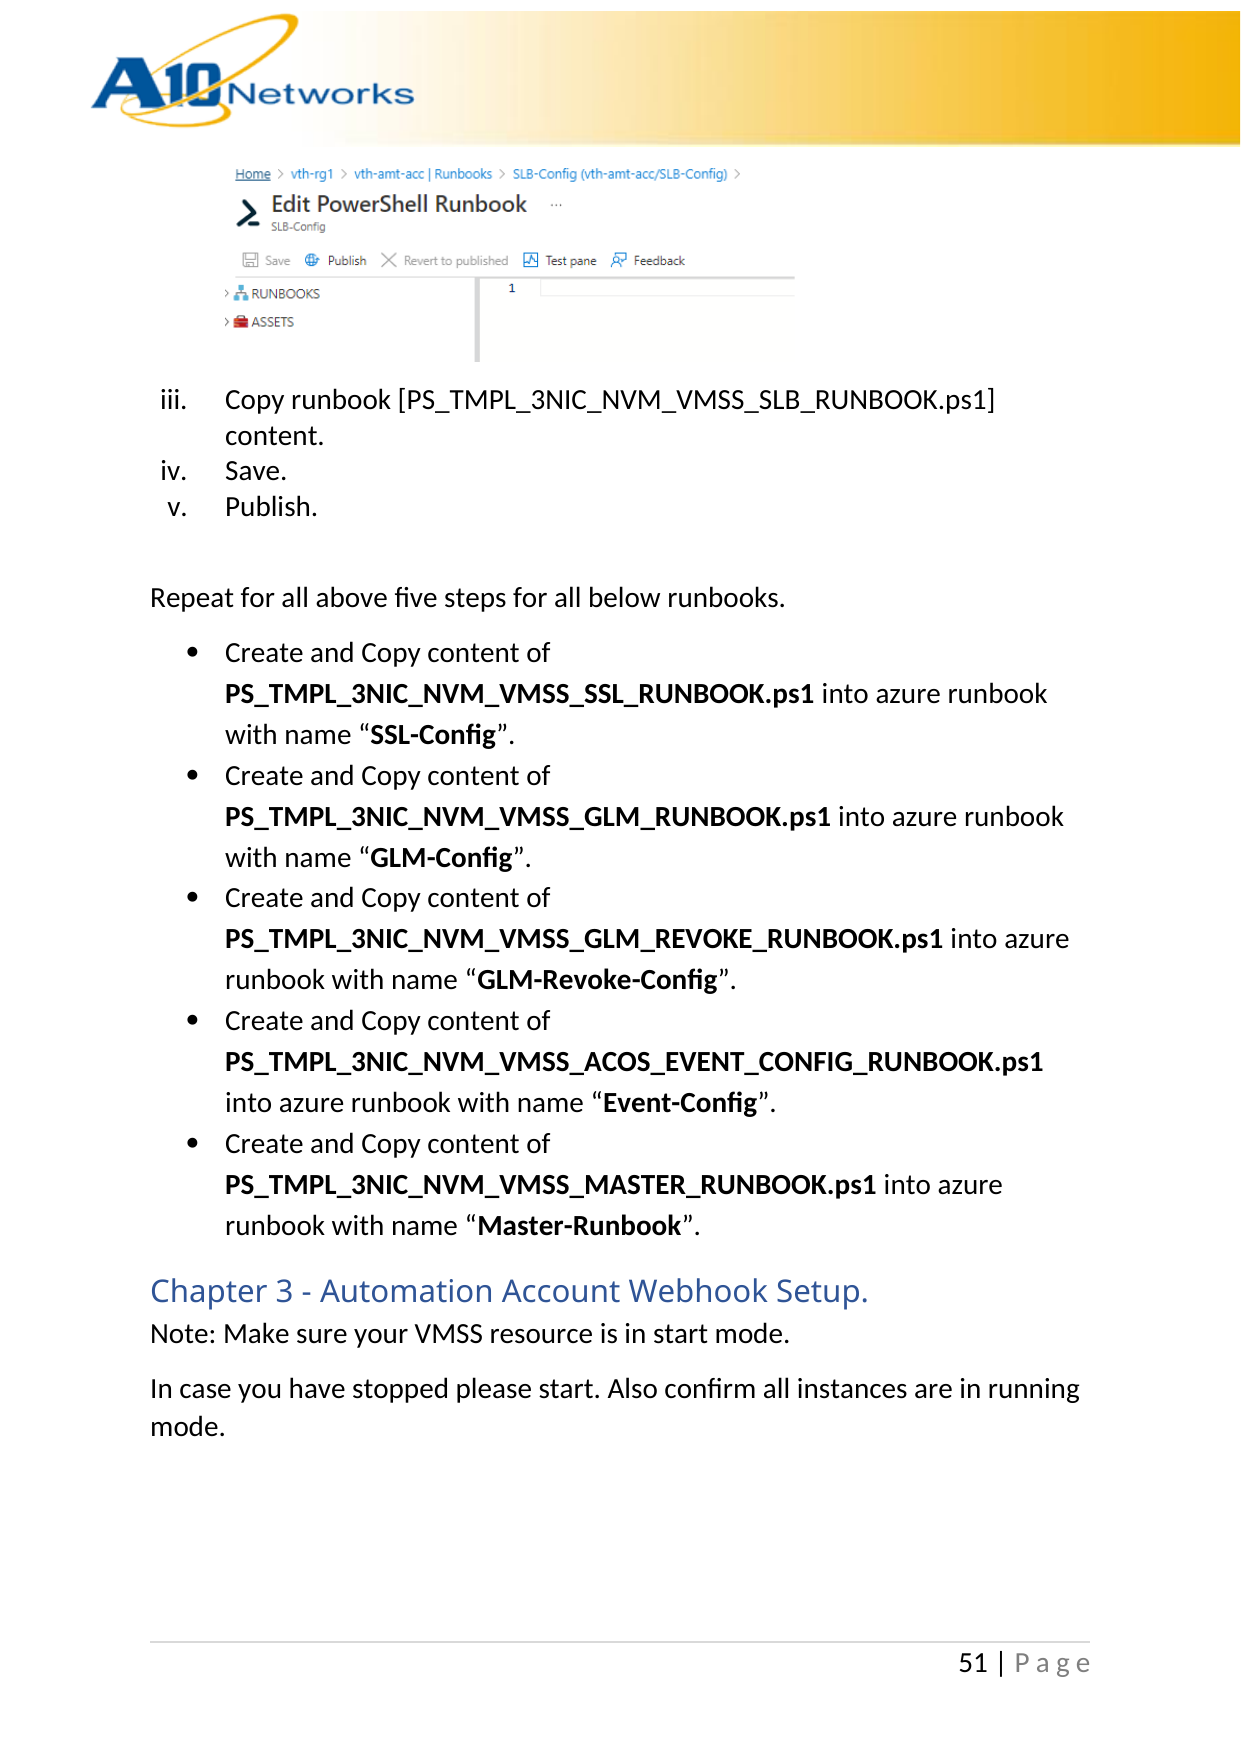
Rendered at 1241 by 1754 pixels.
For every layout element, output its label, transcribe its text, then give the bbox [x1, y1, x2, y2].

text Repeat for all above five steps for all below runbooks. [150, 579, 1090, 614]
list Create and Copy content of PS_TMPL_3NIC_NVM_VMSS_MASTER_RUNBOOK.ps1 into azure runbook with name “Master-Runbook”. [187, 1125, 1090, 1243]
list Publish. [187, 488, 1090, 524]
list Save. [187, 452, 1090, 488]
picture [0, 11, 1241, 147]
picture [225, 164, 795, 362]
subtitle Chapter 3 - Automation Account Webhook Setup. [150, 1269, 1090, 1311]
list Copy runbook [PS_TMPL_3NIC_NVM_VMSS_SLB_RUNBOOK.ps1] content. [187, 381, 1090, 452]
list Create and Copy content of PS_TMPL_3NIC_NVM_VMSS_SSL_RUNBOOK.ps1 into azure runbook with name “SSL-Config”. [187, 634, 1090, 751]
list Create and Copy content of PS_TMPL_3NIC_NVM_VMSS_GLM_RUNBOOK.ps1 into azure runbook with name “GLM-Config”. [187, 757, 1090, 874]
list Create and Copy content of PS_TMPL_3NIC_NVM_VMSS_GLM_REVOKE_RUNBOOK.ps1 into azure runbook with name “GLM-Revoke-Config”. [187, 879, 1090, 997]
text In case you have stopped please start. Also confirm all instances are in running mode. [150, 1370, 1090, 1444]
text Note: Make sure your VMSS resource is in start mode. [150, 1315, 1090, 1350]
list Create and Copy content of PS_TMPL_3NIC_NVM_VMSS_ACOS_EVENT_CONFIG_RUNBOOK.ps1 into azure runbook with name “Event-Config”. [187, 1002, 1090, 1120]
